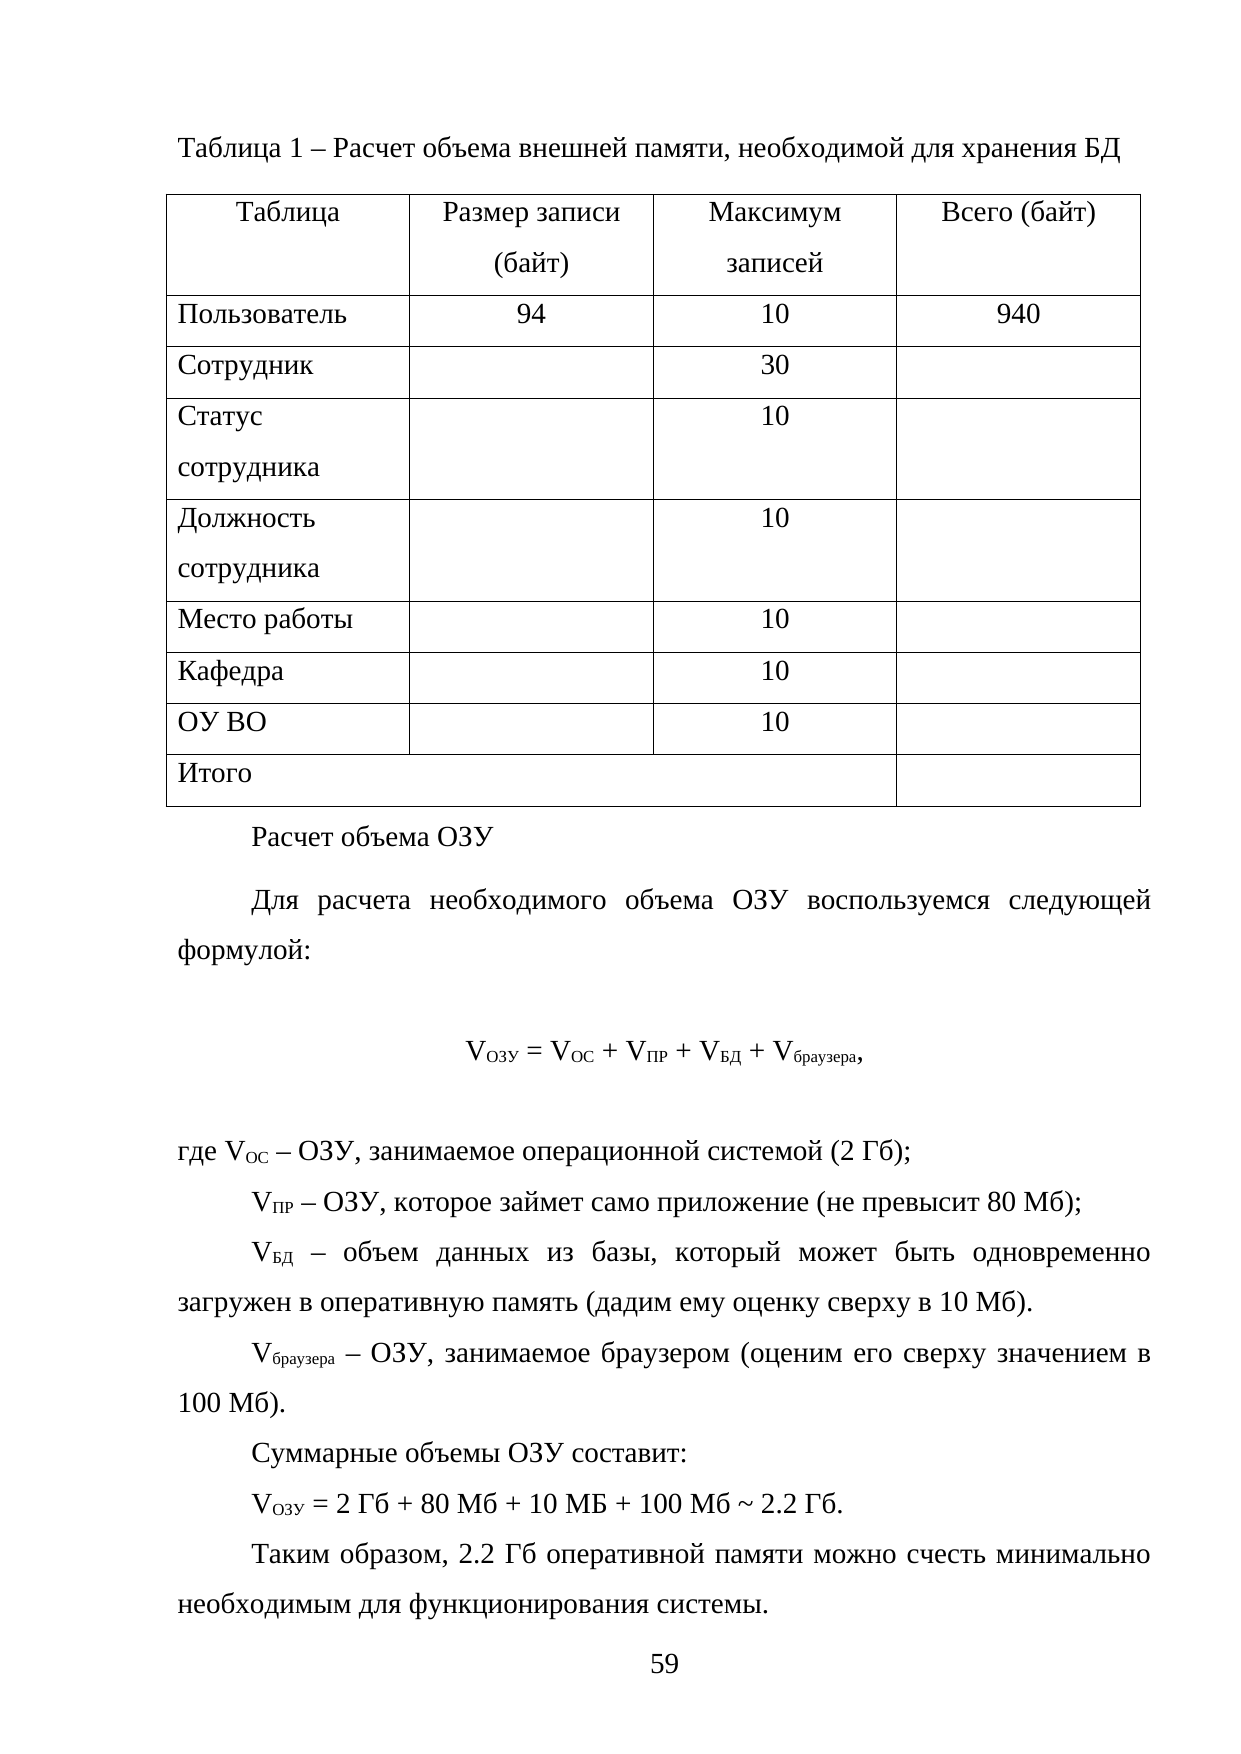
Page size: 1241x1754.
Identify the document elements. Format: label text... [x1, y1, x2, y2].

text Vбраузера – ОЗУ, занимаемое браузером (оценим его сверху значением в 100 Мб). [177, 1335, 1152, 1419]
table_cell 10 [654, 704, 896, 754]
table_cell Кафедра [167, 653, 409, 703]
table_cell ОУ ВО [167, 704, 409, 754]
text Таким образом, 2.2 Гб оперативной памяти можно счесть минимально необходимым для функционирования системы. [177, 1536, 1152, 1620]
table_cell Пользователь [167, 296, 409, 346]
text VПР – ОЗУ, которое займет само приложение (не превысит 80 Мб); [177, 1184, 1152, 1217]
text Расчет объема ОЗУ [177, 819, 1152, 853]
table_cell 10 [654, 399, 896, 499]
table_cell Сотрудник [167, 347, 409, 397]
text VОЗУ = VОС + VПР + VБД + Vбраузера, [177, 1033, 1152, 1066]
text Таблица 1 – Расчет объема внешней памяти, необходимой для хранения БД [177, 131, 1152, 164]
table_cell [897, 399, 1140, 499]
table_cell 94 [410, 296, 653, 346]
table_cell 940 [897, 296, 1140, 346]
table_cell Место работы [167, 602, 409, 652]
text Суммарные объемы ОЗУ составит: [177, 1435, 1152, 1469]
table_cell 10 [654, 296, 896, 346]
text Для расчета необходимого объема ОЗУ воспользуемся следующей формулой: [177, 882, 1152, 966]
table_cell 10 [654, 653, 896, 703]
table_cell Статус сотрудника [167, 399, 409, 499]
table_cell [410, 653, 653, 703]
table_cell Итого [167, 755, 896, 806]
table_cell 10 [654, 500, 896, 601]
table_cell [897, 704, 1140, 754]
table_cell [897, 500, 1140, 601]
table_cell [410, 602, 653, 652]
table_cell Должность сотрудника [167, 500, 409, 601]
table_cell [897, 653, 1140, 703]
table_cell [410, 500, 653, 601]
table_cell 10 [654, 602, 896, 652]
table_cell [410, 704, 653, 754]
table_cell [410, 347, 653, 397]
table_header Всего (байт) [897, 195, 1140, 295]
table_header Максимум записей [654, 195, 896, 295]
table_cell 30 [654, 347, 896, 397]
table_cell [410, 399, 653, 499]
table_cell [897, 347, 1140, 397]
text VОЗУ = 2 Гб + 80 Мб + 10 МБ + 100 Мб ~ 2.2 Гб. [177, 1486, 1152, 1519]
text VБД – объем данных из базы, который может быть одновременно загружен в оперативную память (дадим ему оценку сверху в 10 Мб). [177, 1234, 1152, 1318]
table_cell [897, 602, 1140, 652]
table_header Размер записи (байт) [410, 195, 653, 295]
text где VОС – ОЗУ, занимаемое операционной системой (2 Гб); [177, 1133, 1152, 1167]
table_header Таблица [167, 195, 409, 295]
table_cell [897, 755, 1140, 806]
